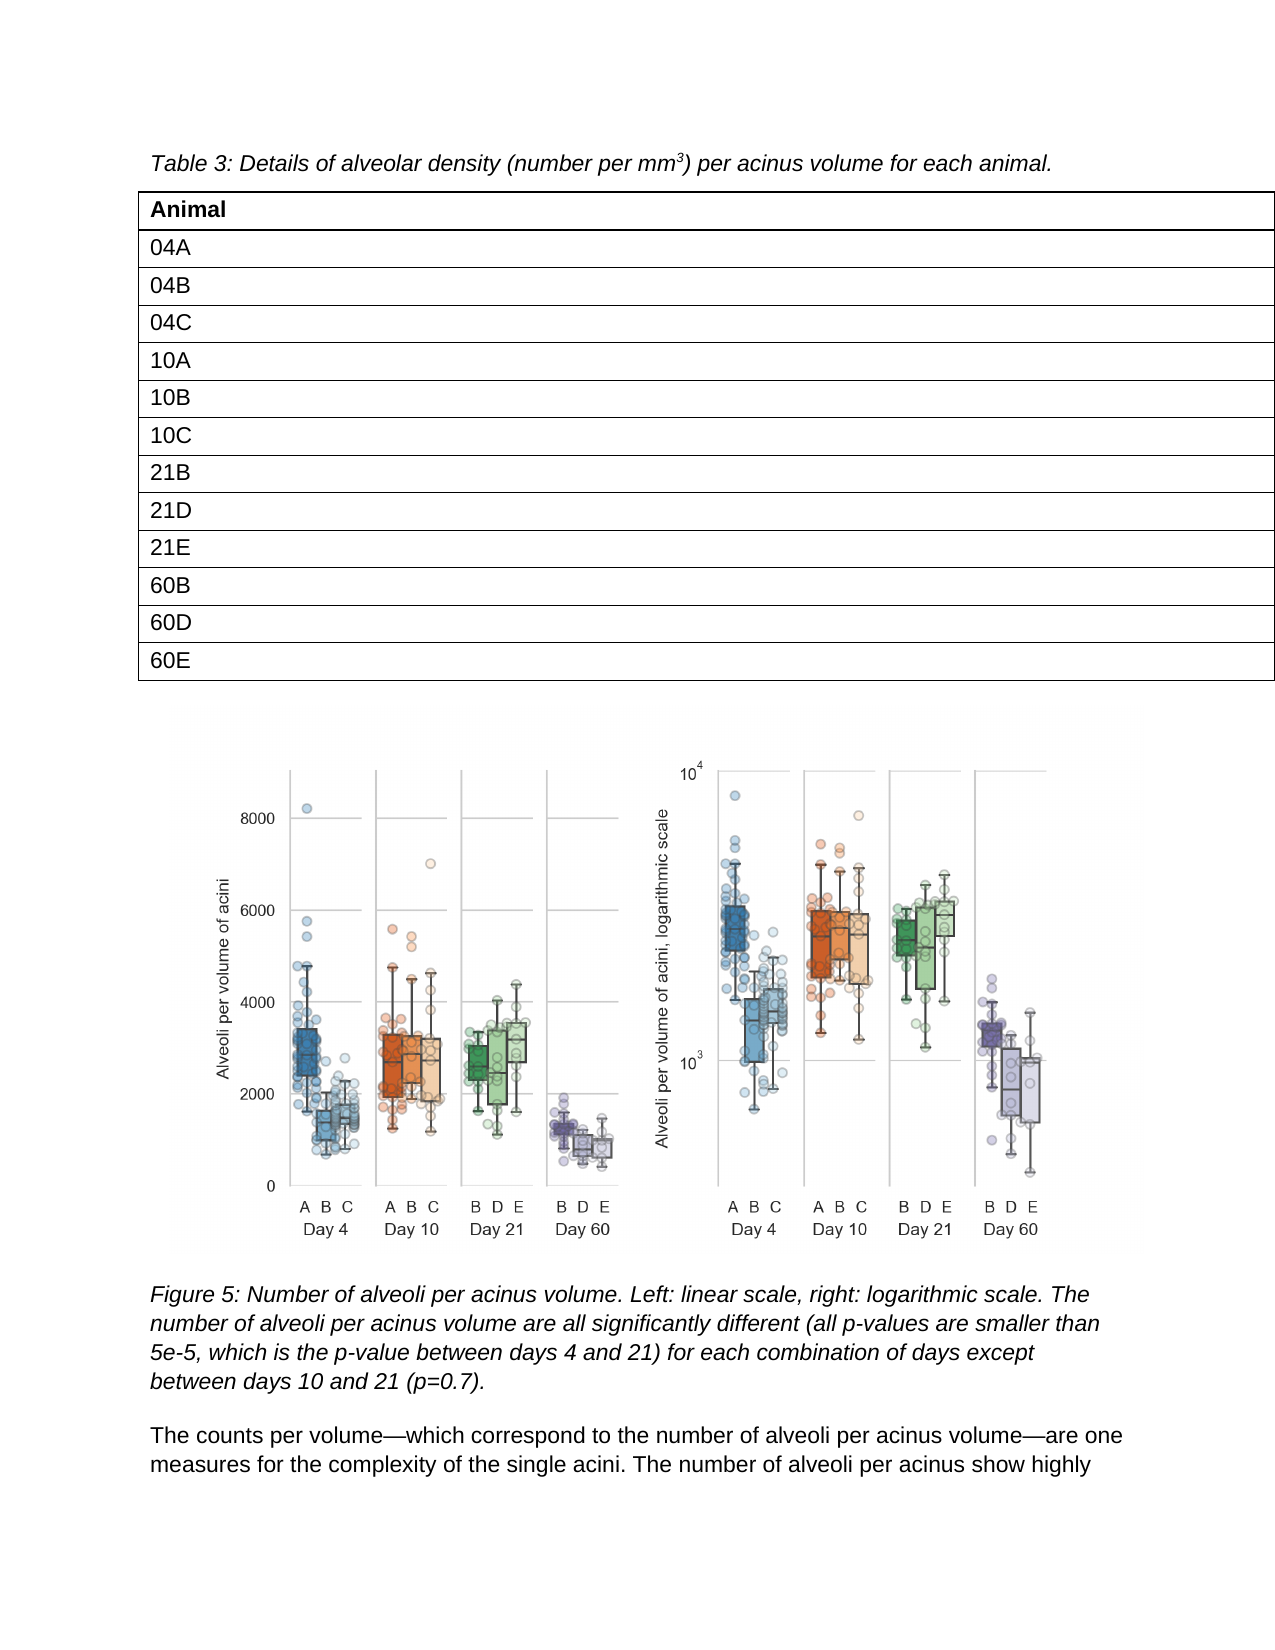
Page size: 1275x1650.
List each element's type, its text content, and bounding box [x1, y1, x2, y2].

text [150, 1422, 1125, 1477]
picture [168, 705, 1144, 1254]
text Table 3: Details of alveolar density (number per mm3) per acinus volume for each animal. [150, 150, 1125, 176]
table_cell 10C [139, 418, 1274, 454]
table_cell 21E [139, 531, 1274, 567]
table_cell 04A [139, 231, 1274, 267]
table_cell 60B [139, 568, 1274, 604]
table_cell 04B [139, 268, 1274, 304]
table_cell 60D [139, 606, 1274, 642]
table_cell 04C [139, 306, 1274, 342]
table_header Animal [139, 193, 1274, 229]
table_cell 10A [139, 343, 1274, 379]
text Figure 5: Number of alveoli per acinus volume. Left: linear scale, right: logarithmic scale. The number of alveoli per acinus volume are all significantly different (all p-values are smaller than 5e-5, which is the p-value between days 4 and 21) for each combination of days except between days 10 and 21 (p=0.7). [150, 1281, 1125, 1394]
table_cell 21B [139, 456, 1274, 492]
table_cell 21D [139, 493, 1274, 529]
table_cell 60E [139, 643, 1274, 679]
table_cell 10B [139, 381, 1274, 417]
